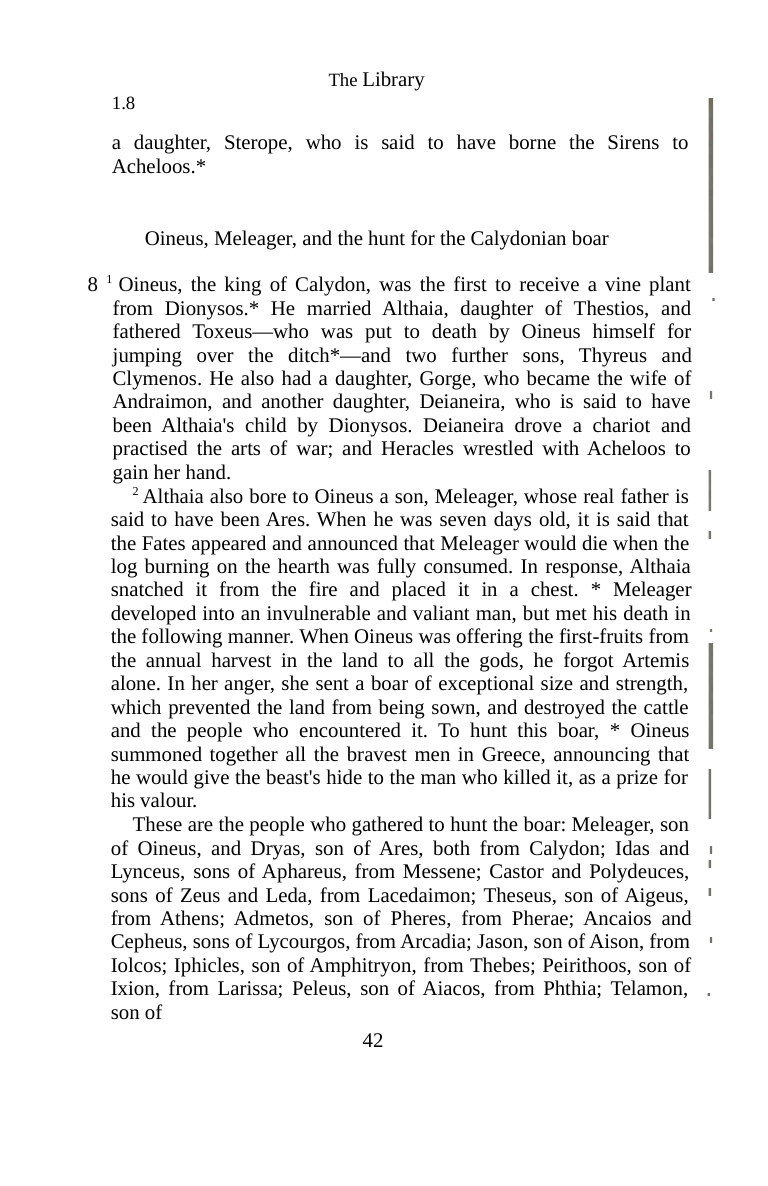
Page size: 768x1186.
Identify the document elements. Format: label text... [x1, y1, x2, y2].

picture [708, 643, 714, 749]
text a daughter, Sterope, who is said to have borne the Sirens to Acheloos.* [112, 131, 692, 178]
picture [708, 470, 712, 511]
picture [708, 98, 714, 273]
text 8 1 Oineus, the king of Calydon, was the first to receive a vine plant from Dionysos.* He married Althaia, daughter of Thestios, and fathered Toxeus—who was put to death by Oineus himself for jumping over the ditch*—and two further sons, Thyreus and Clymenos. He also had a daughter, Gorge, who became the wife of Andraimon, and another daughter, Deianeira, who is said to have been Althaia's child by Dionysos. Deianeira drove a chariot and practised the arts of war; and Heracles wrestled with Acheloos to gain her hand. [87, 273, 692, 484]
text Oineus, Meleager, and the hunt for the Calydonian boar [144, 227, 692, 250]
text 2 Althaia also bore to Oineus a son, Meleager, whose real father is said to have been Ares. When he was seven days old, it is said that the Fates appeared and announced that Meleager would die when the log burning on the hearth was fully consumed. In response, Althaia snatched it from the fire and placed it in a chest. * Meleager developed into an invulnerable and valiant man, but met his death in the following manner. When Oineus was offering the first-fruits from the annual harvest in the land to all the gods, he forgot Artemis alone. In her anger, she sent a boar of exceptional size and strength, which prevented the land from being sown, and destroyed the cattle and the people who encountered it. To hunt this boar, * Oineus summoned together all the bravest men in Greece, announcing that he would give the beast's hide to the man who killed it, as a prize for his valour. [111, 484, 692, 812]
text These are the people who gathered to hunt the boar: Meleager, son of Oineus, and Dryas, son of Ares, both from Calydon; Idas and Lynceus, sons of Aphareus, from Messene; Castor and Polydeuces, sons of Zeus and Leda, from Lacedaimon; Theseus, son of Aigeus, from Athens; Admetos, son of Pheres, from Pherae; Ancaios and Cepheus, sons of Lycourgos, from Arcadia; Jason, son of Aison, from Iolcos; Iphicles, son of Amphitryon, from Thebes; Peirithoos, son of Ixion, from Larissa; Peleus, son of Aiacos, from Phthia; Telamon, son of [111, 813, 692, 1024]
picture [708, 769, 712, 819]
text 1.8 [112, 92, 692, 113]
